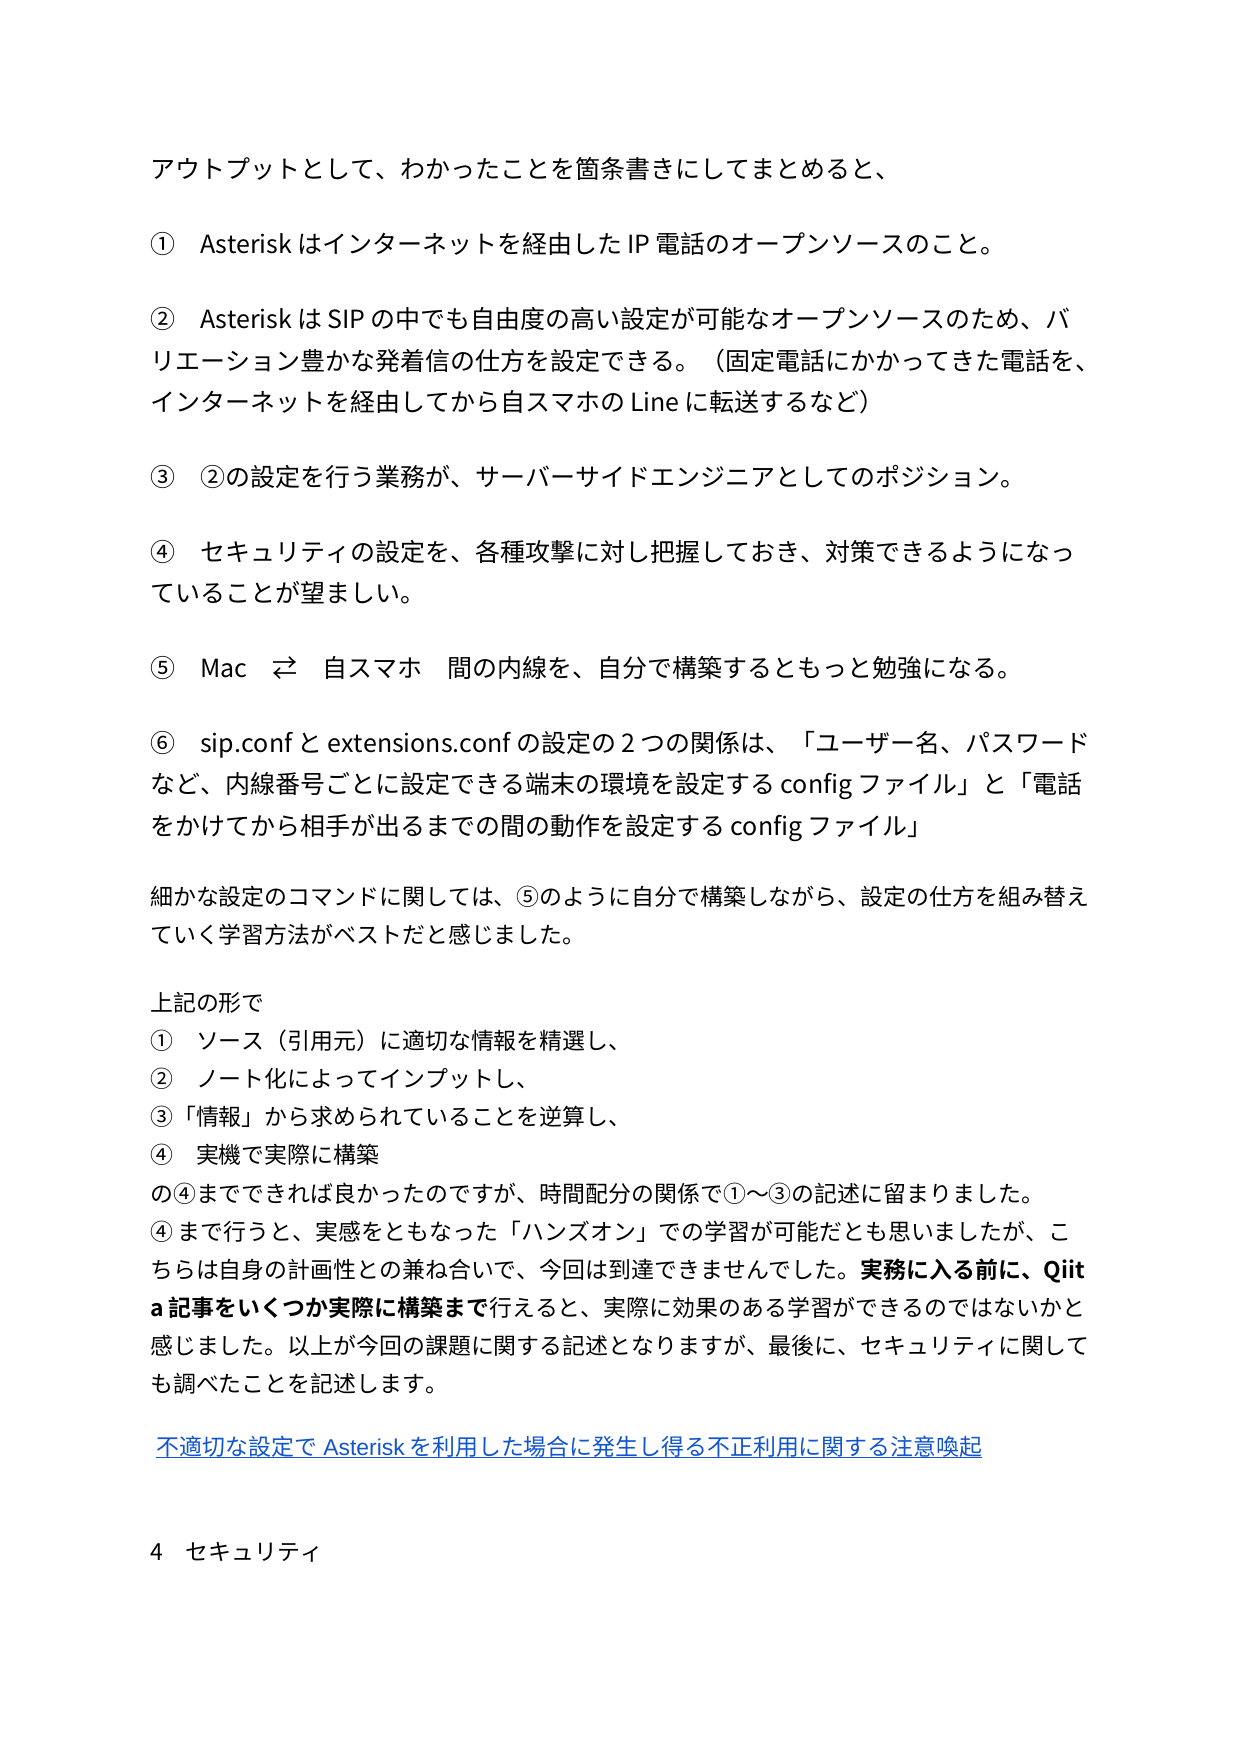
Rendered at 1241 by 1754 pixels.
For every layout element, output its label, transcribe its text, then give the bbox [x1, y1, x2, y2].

text ④まで行うと、実感をともなった「ハンズオン」での学習が可能だとも思いましたが、こちらは自身の計画性との兼ね合いで、今回は到達できませんでした。実務に入る前に、Qiita記事をいくつか実際に構築まで行えると、実際に効果のある学習ができるのではないかと感じました。以上が今回の課題に関する記述となりますが、最後に、セキュリティに関しても調べたことを記述します。 [150, 1213, 1090, 1399]
text ② ノート化によってインプットし、 [150, 1061, 1090, 1094]
text ① Asteriskはインターネットを経由したIP電話のオープンソースのこと。 [150, 225, 1090, 261]
text ⑥ sip.confとextensions.confの設定の2つの関係は、「ユーザー名、パスワードなど、内線番号ごとに設定できる端末の環境を設定するconfigファイル」と「電話をかけてから相手が出るまでの間の動作を設定するconfigファイル」 [150, 723, 1090, 843]
text ⑤ Mac ⇄ 自スマホ 間の内線を、自分で構築するともっと勉強になる。 [150, 648, 1090, 685]
text 上記の形で [150, 985, 1090, 1018]
text ④ セキュリティの設定を、各種攻撃に対し把握しておき、対策できるようになっていることが望ましい。 [150, 532, 1090, 610]
text ① ソース（引用元）に適切な情報を精選し、 [150, 1023, 1090, 1056]
text アウトプットとして、わかったことを箇条書きにしてまとめると、 [150, 150, 1090, 186]
text の④までできれば良かったのですが、時間配分の関係で①〜③の記述に留まりました。 [150, 1175, 1090, 1209]
text ③ ②の設定を行う業務が、サーバーサイドエンジニアとしてのポジション。 [150, 457, 1090, 494]
text 細かな設定のコマンドに関しては、⑤のように自分で構築しながら、設定の仕方を組み替えていく学習方法がベストだと感じました。 [150, 878, 1090, 950]
text ③「情報」から求められていることを逆算し、 [150, 1099, 1090, 1132]
text ② AsteriskはSIPの中でも自由度の高い設定が可能なオープンソースのため、バリエーション豊かな発着信の仕方を設定できる。（固定電話にかかってきた電話を、インターネットを経由してから自スマホのLineに転送するなど） [150, 299, 1090, 419]
text 4 セキュリティ [150, 1534, 1090, 1567]
text ④ 実機で実際に構築 [150, 1137, 1090, 1171]
text 不適切な設定で Asteriskを利用した場合に発生し得る不正利用に関する注意喚起 [150, 1434, 1090, 1461]
